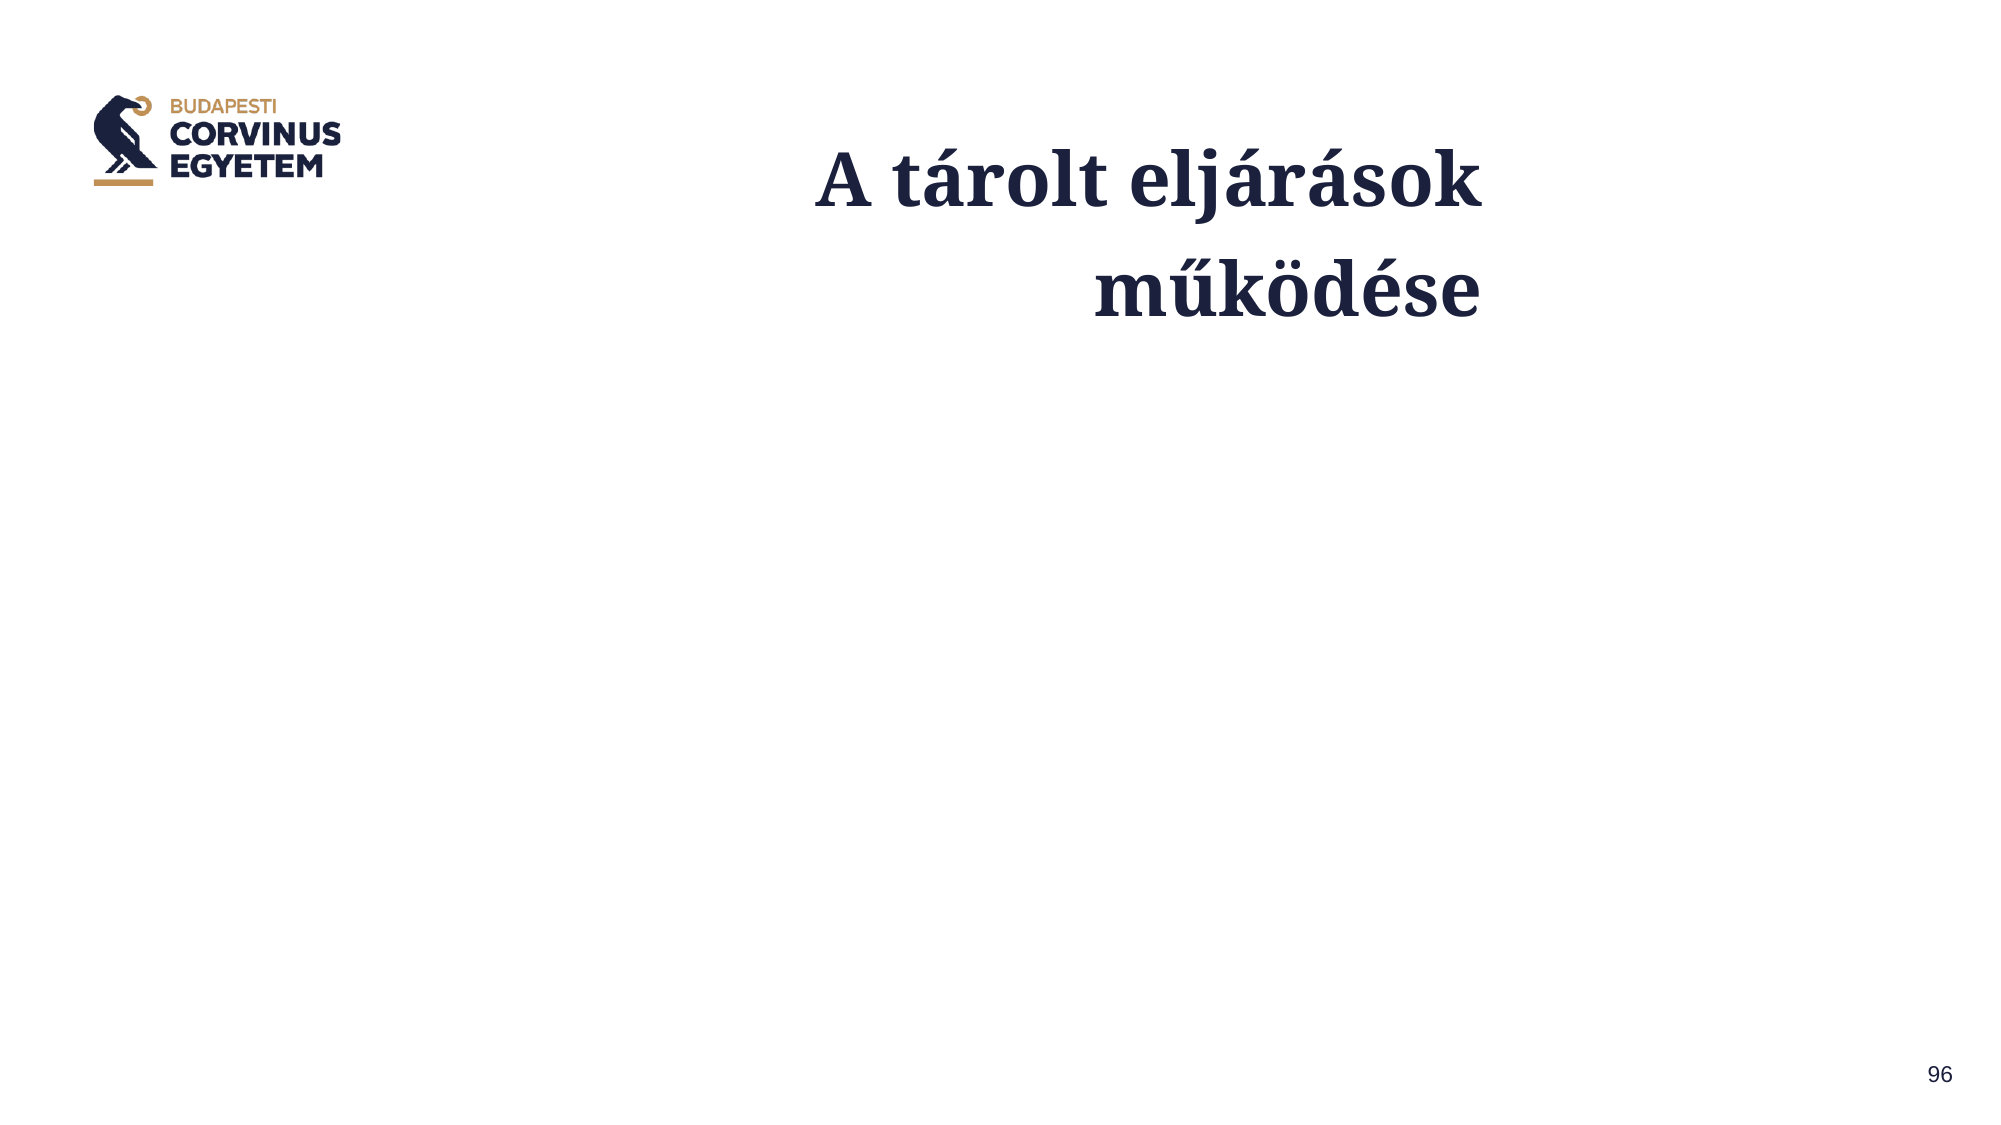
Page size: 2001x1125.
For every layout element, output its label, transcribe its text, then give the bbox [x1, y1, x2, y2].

picture [93, 95, 341, 186]
subtitle A tárolt eljárások működése [351, 126, 1482, 338]
